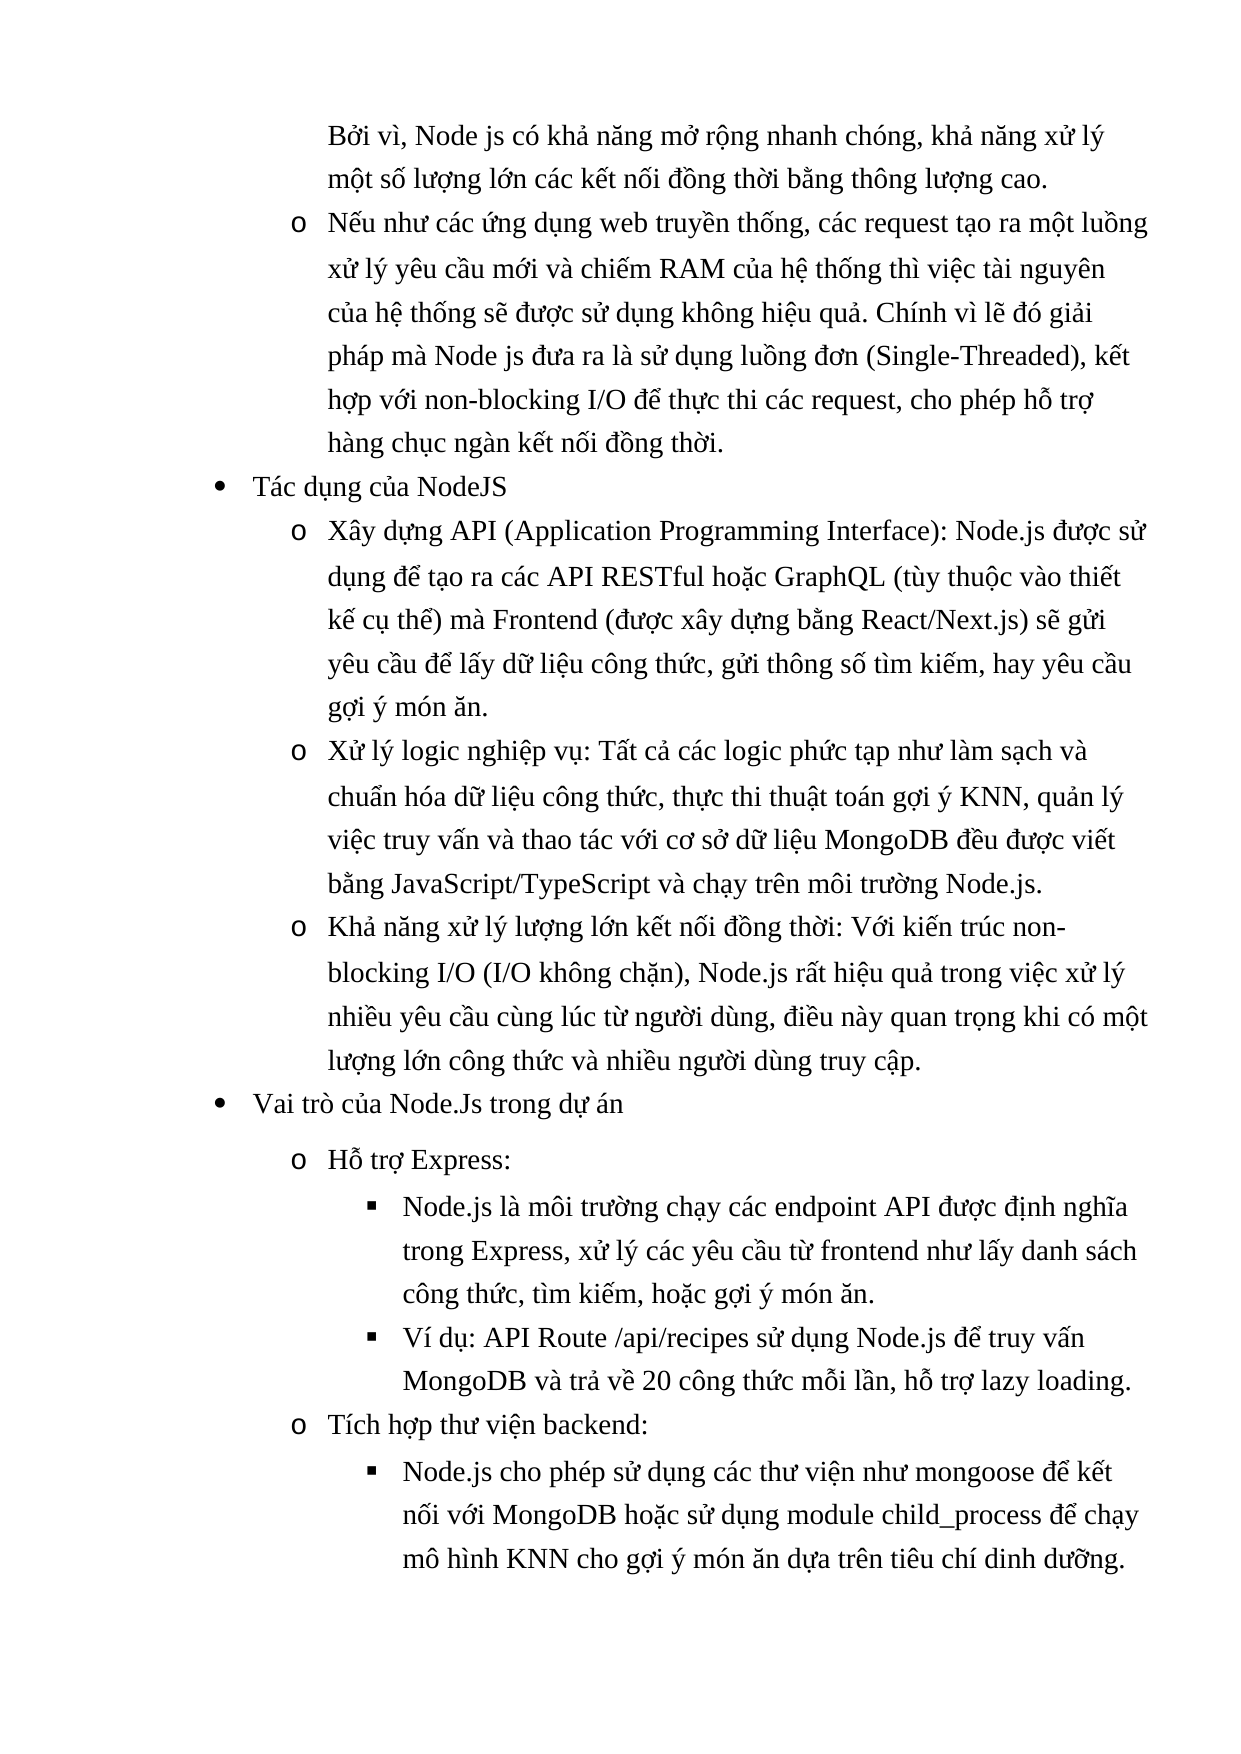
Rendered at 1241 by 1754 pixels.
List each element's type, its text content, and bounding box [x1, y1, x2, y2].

list Tác dụng của NodeJS [215, 469, 1152, 503]
list Xây dựng API (Application Programming Interface): Node.js được sử dụng để tạo ra các API RESTful hoặc GraphQL (tùy thuộc vào thiết kế cụ thể) mà Frontend (được xây dựng bằng React/Next.js) sẽ gửi yêu cầu để lấy dữ liệu công thức, gửi thông số tìm kiếm, hay yêu cầu gợi ý món ăn. [290, 513, 1152, 723]
list Nếu như các ứng dụng web truyền thống, các request tạo ra một luồng xử lý yêu cầu mới và chiếm RAM của hệ thống thì việc tài nguyên của hệ thống sẽ được sử dụng không hiệu quả. Chính vì lẽ đó giải pháp mà Node js đưa ra là sử dụng luồng đơn (Single-Threaded), kết hợp với non-blocking I/O để thực thi các request, cho phép hỗ trợ hàng chục ngàn kết nối đồng thời. [290, 205, 1152, 459]
list Xử lý logic nghiệp vụ: Tất cả các logic phức tạp như làm sạch và chuẩn hóa dữ liệu công thức, thực thi thuật toán gợi ý KNN, quản lý việc truy vấn và thao tác với cơ sở dữ liệu MongoDB đều được viết bằng JavaScript/TypeScript và chạy trên môi trường Node.js. [290, 733, 1152, 899]
list Tích hợp thư viện backend: [290, 1407, 1152, 1443]
list Vai trò của Node.Js trong dự án [215, 1086, 1152, 1120]
list Ví dụ: API Route /api/recipes sử dụng Node.js để truy vấn MongoDB và trả về 20 công thức mỗi lần, hỗ trợ lazy loading. [365, 1320, 1152, 1397]
list Hỗ trợ Express: [290, 1142, 1152, 1178]
list Node.js cho phép sử dụng các thư viện như mongoose để kết nối với MongoDB hoặc sử dụng module child_process để chạy mô hình KNN cho gợi ý món ăn dựa trên tiêu chí dinh dưỡng. [365, 1454, 1152, 1574]
list Node.js là môi trường chạy các endpoint API được định nghĩa trong Express, xử lý các yêu cầu từ frontend như lấy danh sách công thức, tìm kiếm, hoặc gợi ý món ăn. [365, 1189, 1152, 1310]
list Khả năng xử lý lượng lớn kết nối đồng thời: Với kiến trúc non-blocking I/O (I/O không chặn), Node.js rất hiệu quả trong việc xử lý nhiều yêu cầu cùng lúc từ người dùng, điều này quan trọng khi có một lượng lớn công thức và nhiều người dùng truy cập. [290, 909, 1152, 1076]
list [290, 118, 1152, 195]
